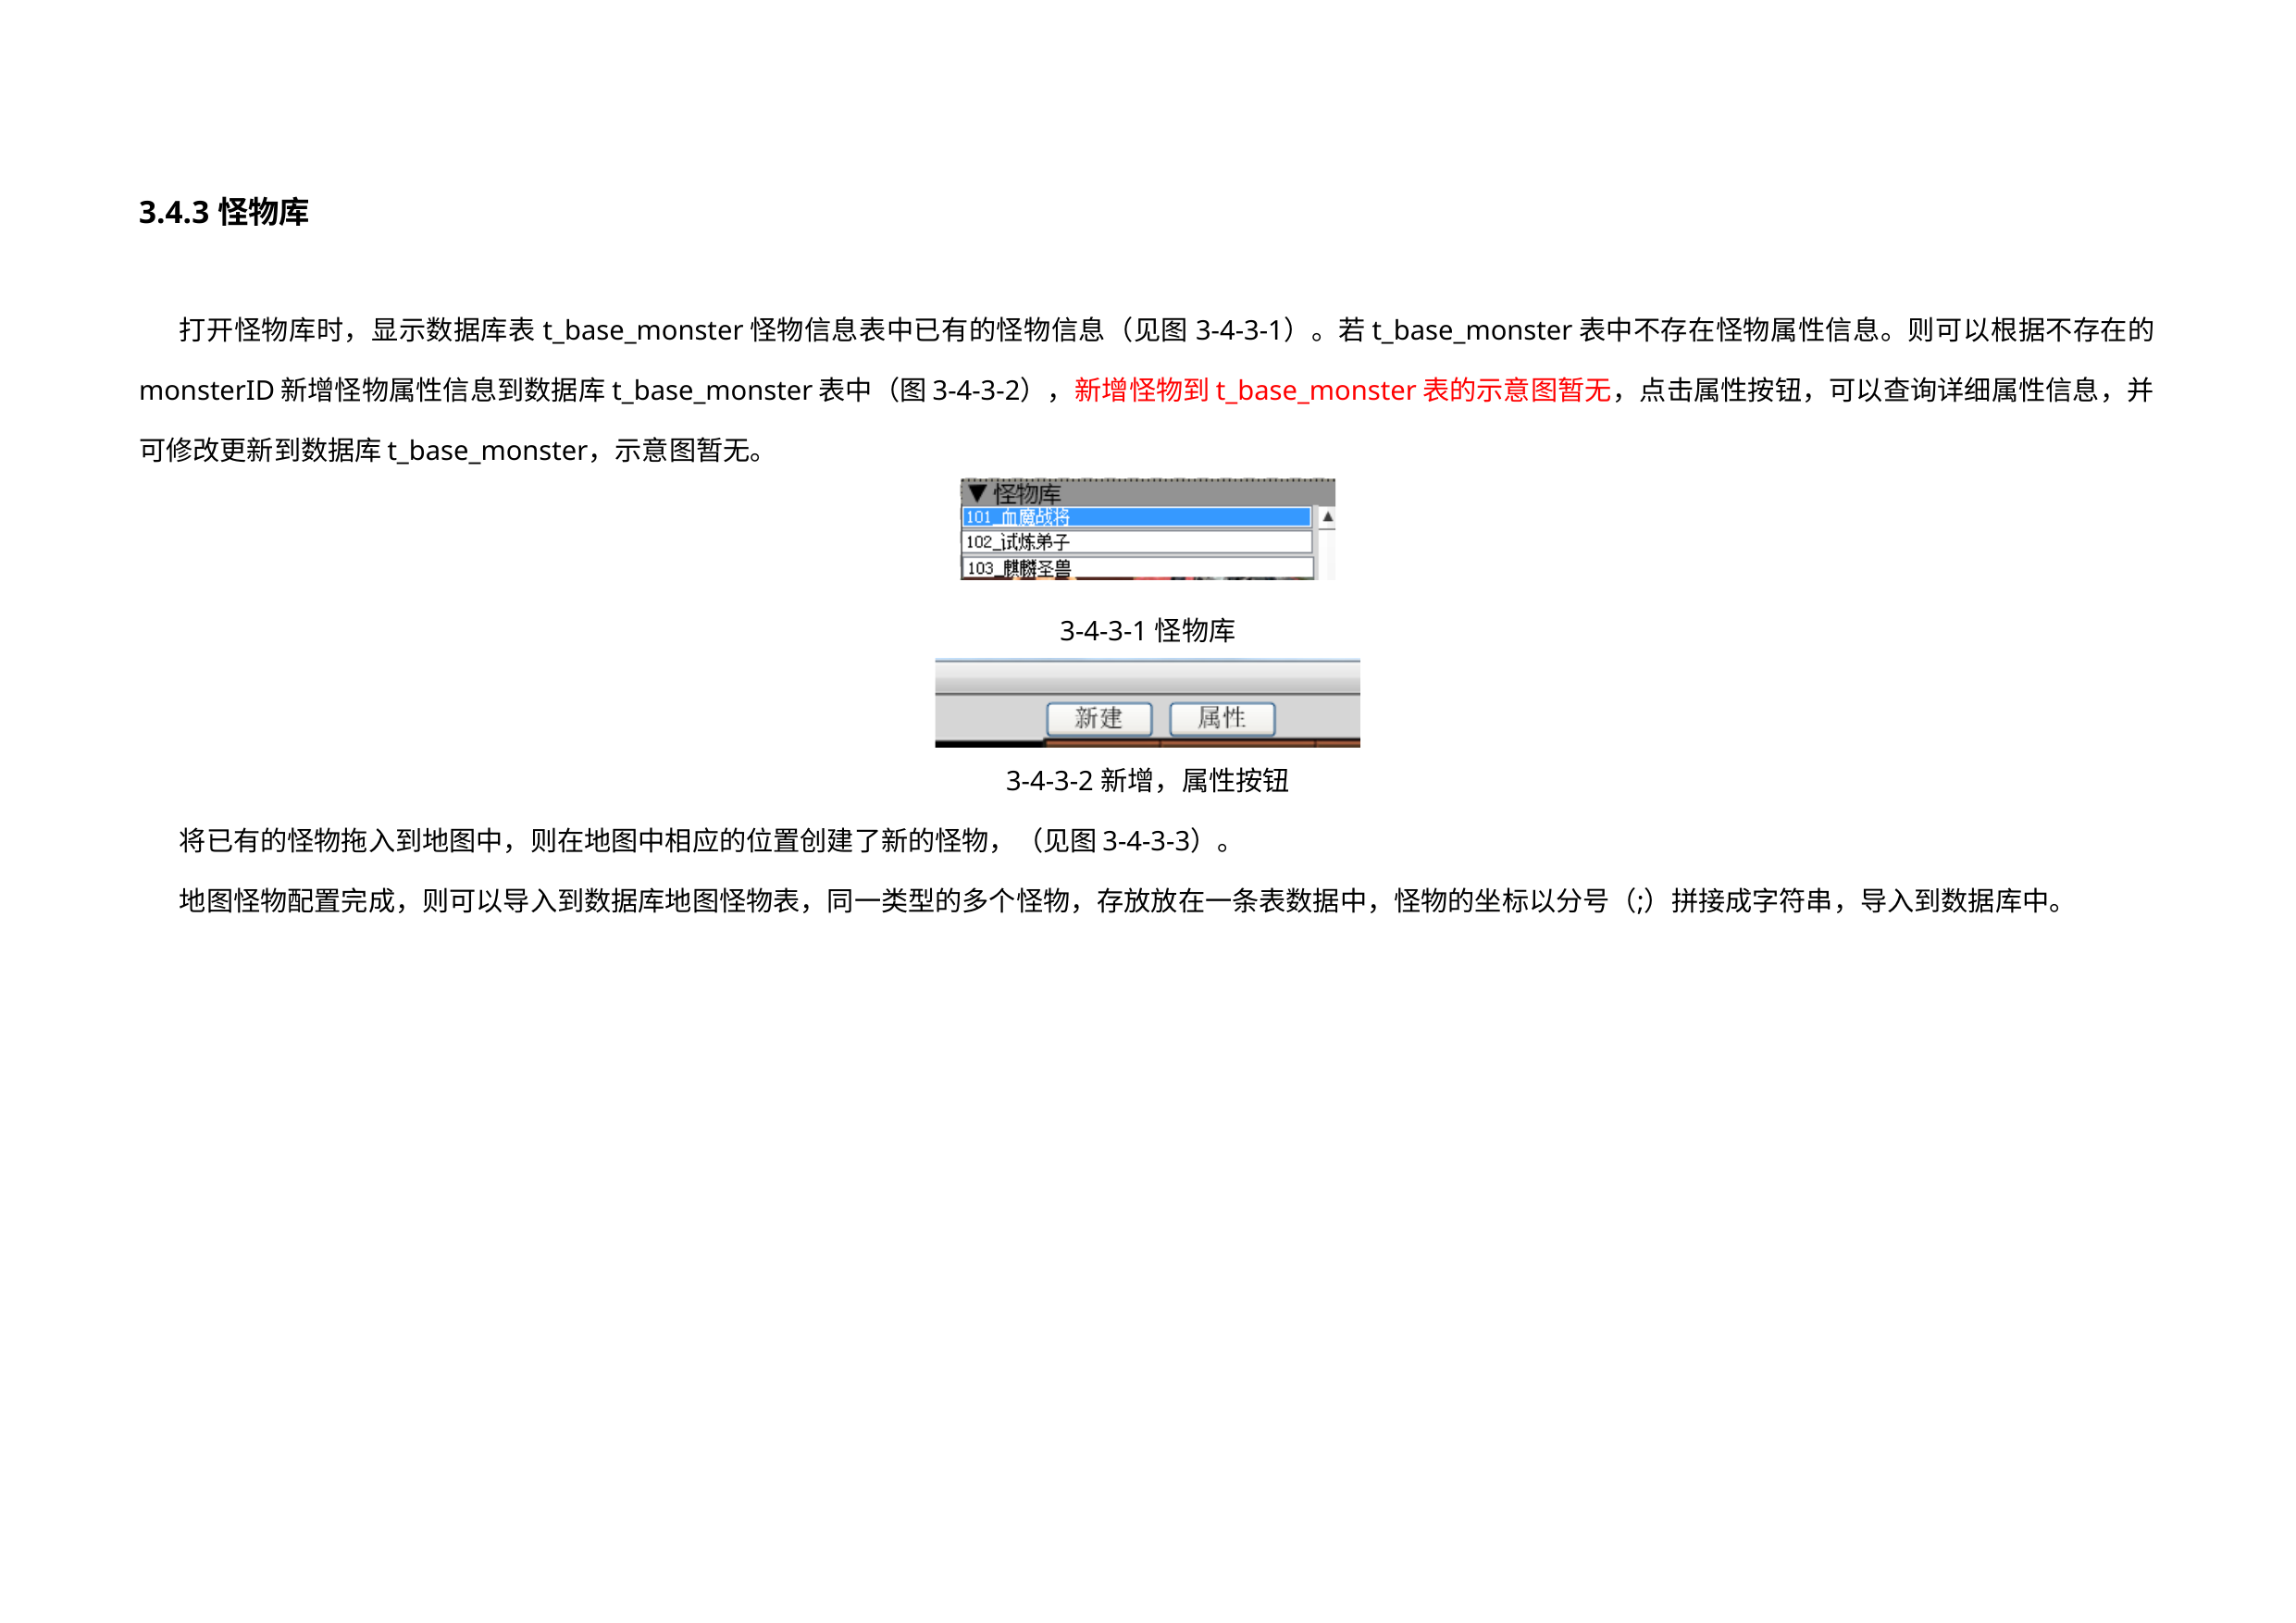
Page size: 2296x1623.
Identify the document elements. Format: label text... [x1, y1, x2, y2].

picture [935, 658, 1360, 748]
text 3-4-3-2 新增，属性按钮 [139, 749, 2156, 809]
subtitle 3.4.3 怪物库 [139, 180, 2156, 240]
text 将已有的怪物拖入到地图中，则在地图中相应的位置创建了新的怪物，（见图3-4-3-3）。 [139, 809, 2156, 869]
text 地图怪物配置完成，则可以导入到数据库地图怪物表，同一类型的多个怪物，存放放在一条表数据中，怪物的坐标以分号（;）拼接成字符串，导入到数据库中。 [139, 869, 2156, 929]
picture [960, 477, 1336, 580]
text 打开怪物库时，显示数据库表t_base_monster怪物信息表中已有的怪物信息（见图3-4-3-1）。若t_base_monster表中不存在怪物属性信息。则可以根据不存在的monsterID新增怪物属性信息到数据库t_base_monster表中（图3-4-3-2），新增怪物到t_base_monster表的示意图暂无，点击属性按钮，可以查询详细属性信息，并可修改更新到数据库t_base_monster，示意图暂无。 [139, 298, 2156, 478]
text 3-4-3-1 怪物库 [139, 599, 2156, 659]
